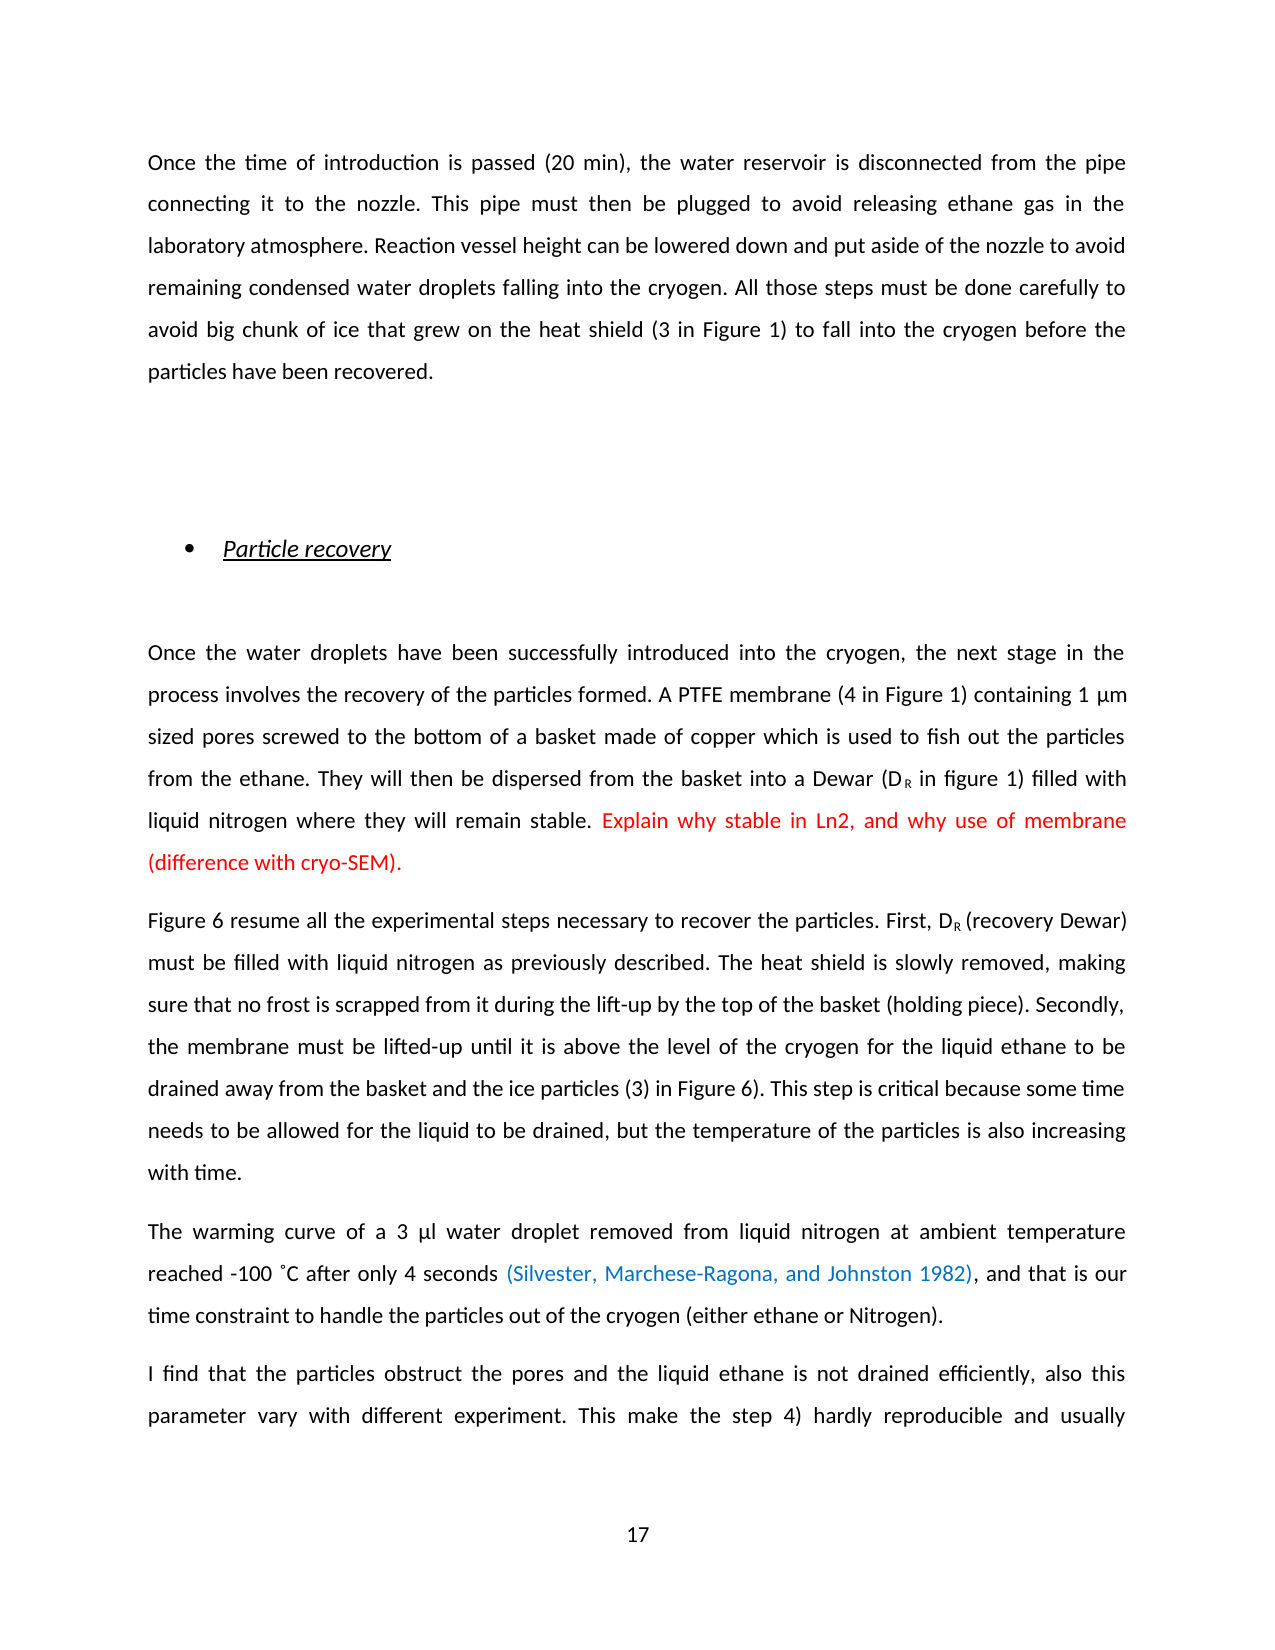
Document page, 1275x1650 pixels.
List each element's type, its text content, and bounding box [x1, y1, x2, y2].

text Figure 6 resume all the experimental steps necessary to recover the particles. First, DR (recovery Dewar) must be filled with liquid nitrogen as previously described. The heat shield is slowly removed, making sure that no frost is scrapped from it during the lift-up by the top of the basket (holding piece). Secondly, the membrane must be lifted-up until it is above the level of the cryogen for the liquid ethane to be drained away from the basket and the ice particles (3) in Figure 6). This step is critical because some time needs to be allowed for the liquid to be drained, but the temperature of the particles is also increasing with time. [148, 906, 1127, 1186]
text Once the water droplets have been successfully introduced into the cryogen, the next stage in the process involves the recovery of the particles formed. A PTFE membrane (4 in Figure 1) containing 1 μm sized pores screwed to the bottom of a basket made of copper which is used to fish out the particles from the ethane. They will then be dispersed from the basket into a Dewar (DR in figure 1) filled with liquid nitrogen where they will remain stable. Explain why stable in Ln2, and why use of membrane (difference with cryo-SEM). [148, 638, 1127, 876]
text Once the time of introduction is passed (20 min), the water reservoir is disconnected from the pipe connecting it to the nozzle. This pipe must then be plugged to avoid releasing ethane gas in the laboratory atmosphere. Reaction vessel height can be lowered down and put aside of the nozzle to avoid remaining condensed water droplets falling into the cryogen. All those steps must be done carefully to avoid big chunk of ice that grew on the heat shield (3 in Figure 1) to fall into the cryogen before the particles have been recovered. [148, 148, 1127, 386]
subtitle Particle recovery [185, 533, 1127, 564]
text The warming curve of a 3 μl water droplet removed from liquid nitrogen at ambient temperature reached -100 ˚C after only 4 seconds (Silvester, Marchese-Ragona, and Johnston 1982), and that is our time constraint to handle the particles out of the cryogen (either ethane or Nitrogen). [148, 1217, 1127, 1329]
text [148, 1359, 1127, 1429]
